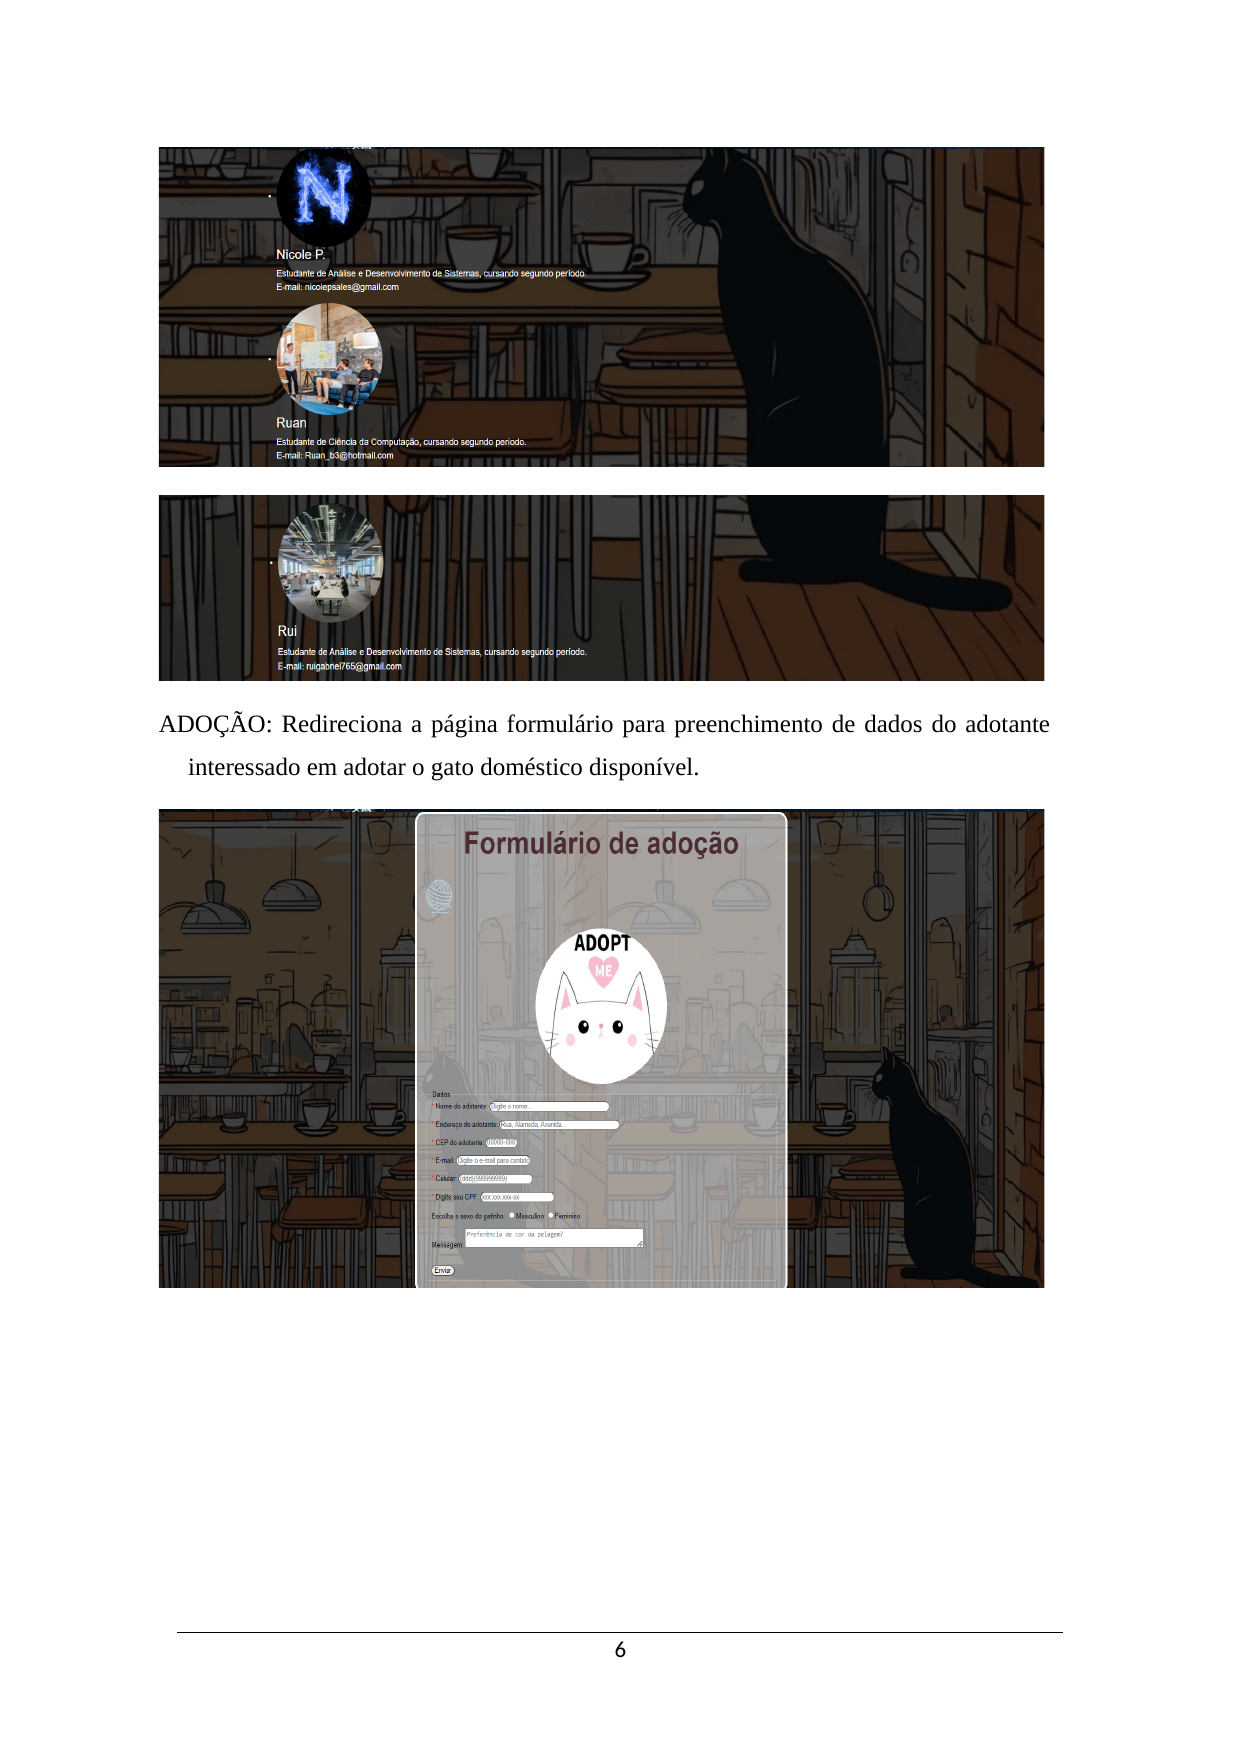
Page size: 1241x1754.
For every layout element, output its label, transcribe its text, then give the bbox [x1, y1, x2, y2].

picture [158, 495, 1045, 681]
picture [158, 809, 1045, 1288]
picture [158, 147, 1045, 467]
text ADOÇÃO: Redireciona a página formulário para preenchimento de dados do adotante interessado em adotar o gato doméstico disponível. [159, 709, 1051, 781]
